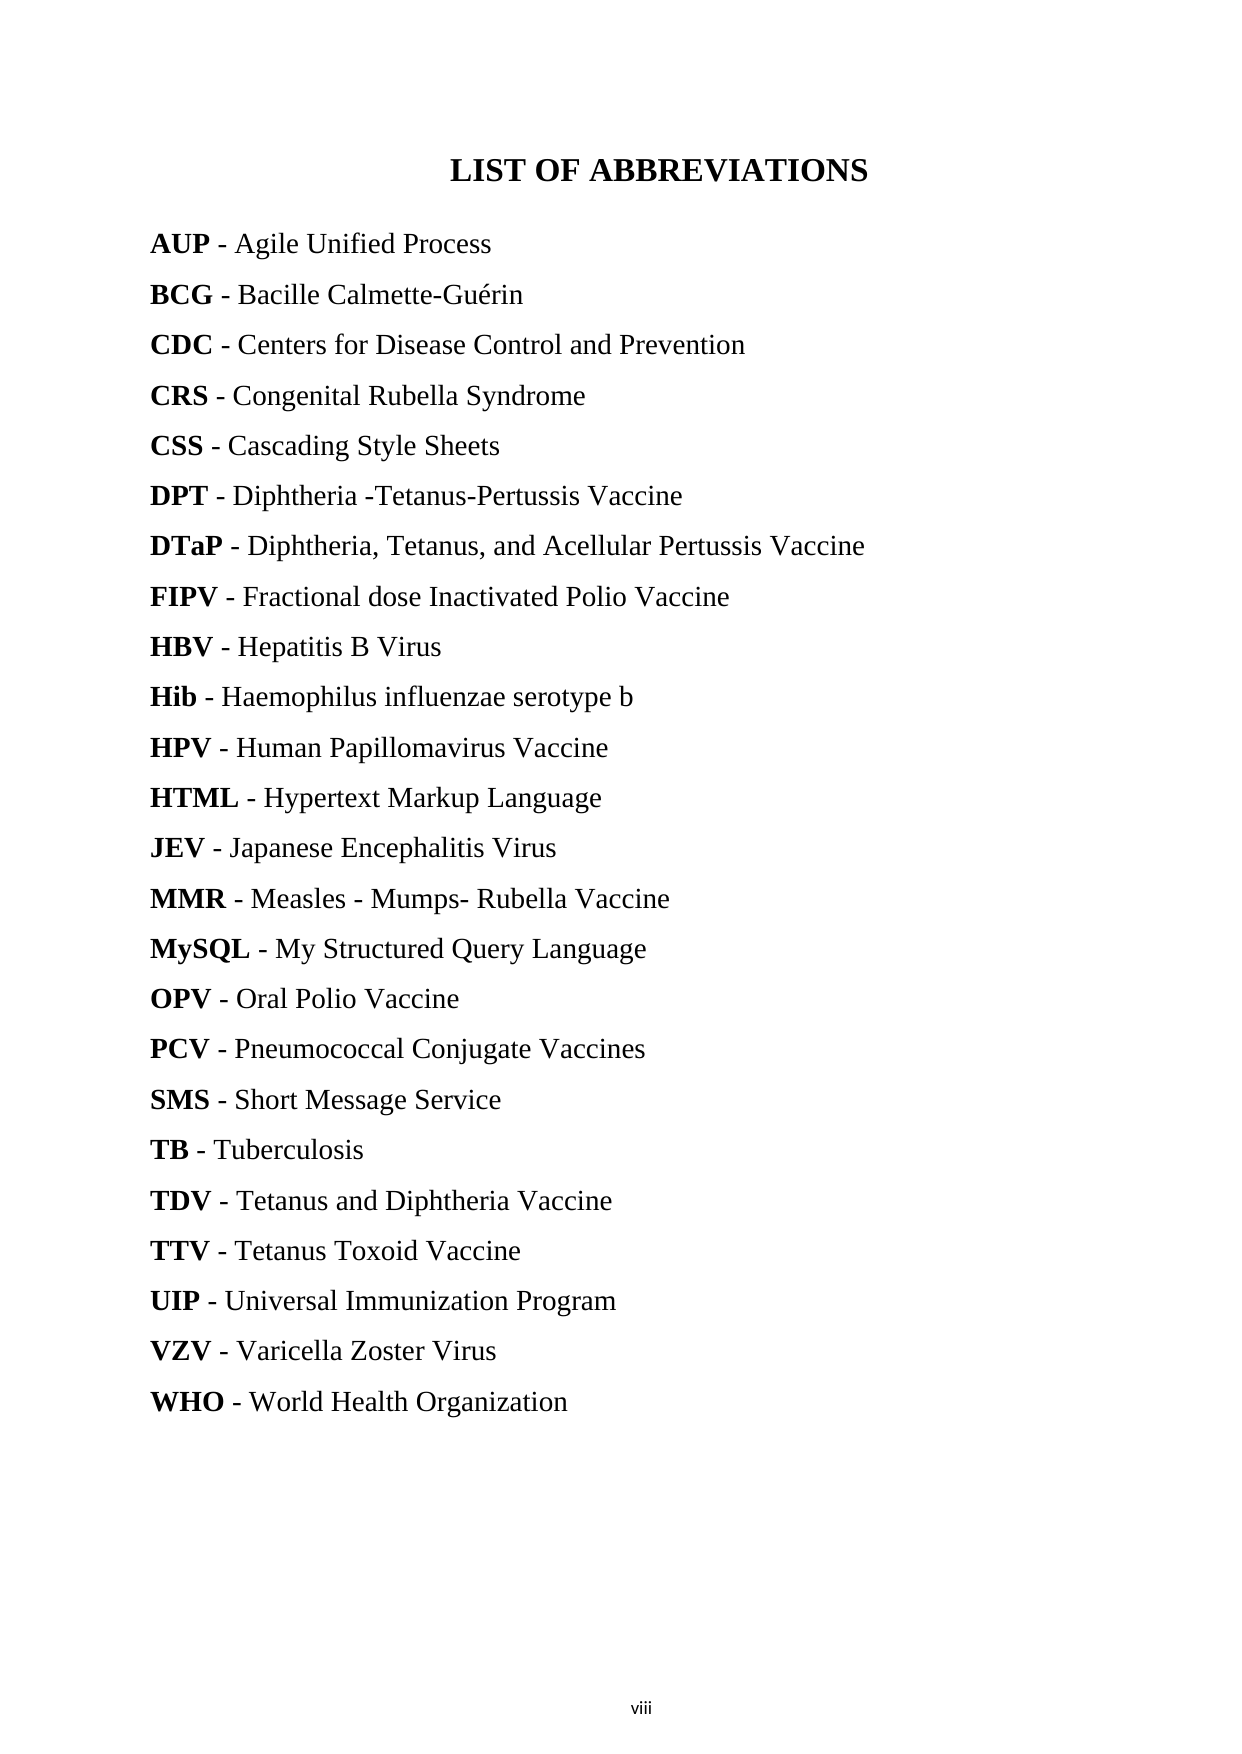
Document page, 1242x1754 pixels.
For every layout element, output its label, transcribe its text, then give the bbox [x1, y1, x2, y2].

text HTML - Hypertext Markup Language [150, 780, 1133, 814]
text UIP - Universal Immunization Program [150, 1283, 1133, 1317]
text FIPV - Fractional dose Inactivated Polio Vaccine [150, 579, 1133, 612]
text TTV - Tetanus Toxoid Vaccine [150, 1233, 1133, 1266]
text TDV - Tetanus and Diphtheria Vaccine [150, 1183, 1133, 1216]
text HBV - Hepatitis B Virus [150, 629, 1133, 663]
text TB - Tuberculosis [150, 1132, 1133, 1166]
text DPT - Diphtheria -Tetanus-Pertussis Vaccine [150, 478, 1133, 512]
text LIST OF ABBREVIATIONS [375, 150, 896, 188]
text JEV - Japanese Encephalitis Virus [150, 830, 1133, 864]
text CSS - Cascading Style Sheets [150, 428, 1133, 461]
text CRS - Congenital Rubella Syndrome [150, 378, 1133, 411]
text CDC - Centers for Disease Control and Prevention [150, 327, 1133, 361]
text VZV - Varicella Zoster Virus [150, 1333, 1133, 1367]
text WHO - World Health Organization [150, 1384, 1133, 1417]
text Hib - Haemophilus influenzae serotype b [150, 679, 1133, 713]
text OPV - Oral Polio Vaccine [150, 981, 1133, 1015]
text HPV - Human Papillomavirus Vaccine [150, 730, 1133, 763]
text BCG - Bacille Calmette-Guérin [150, 277, 1133, 311]
text MySQL - My Structured Query Language [150, 931, 1133, 964]
text SMS - Short Message Service [150, 1082, 1133, 1116]
text AUP - Agile Unified Process [150, 227, 1133, 260]
text MMR - Measles - Mumps- Rubella Vaccine [150, 881, 1133, 914]
text DTaP - Diphtheria, Tetanus, and Acellular Pertussis Vaccine [150, 528, 1133, 562]
text PCV - Pneumococcal Conjugate Vaccines [150, 1032, 1133, 1065]
